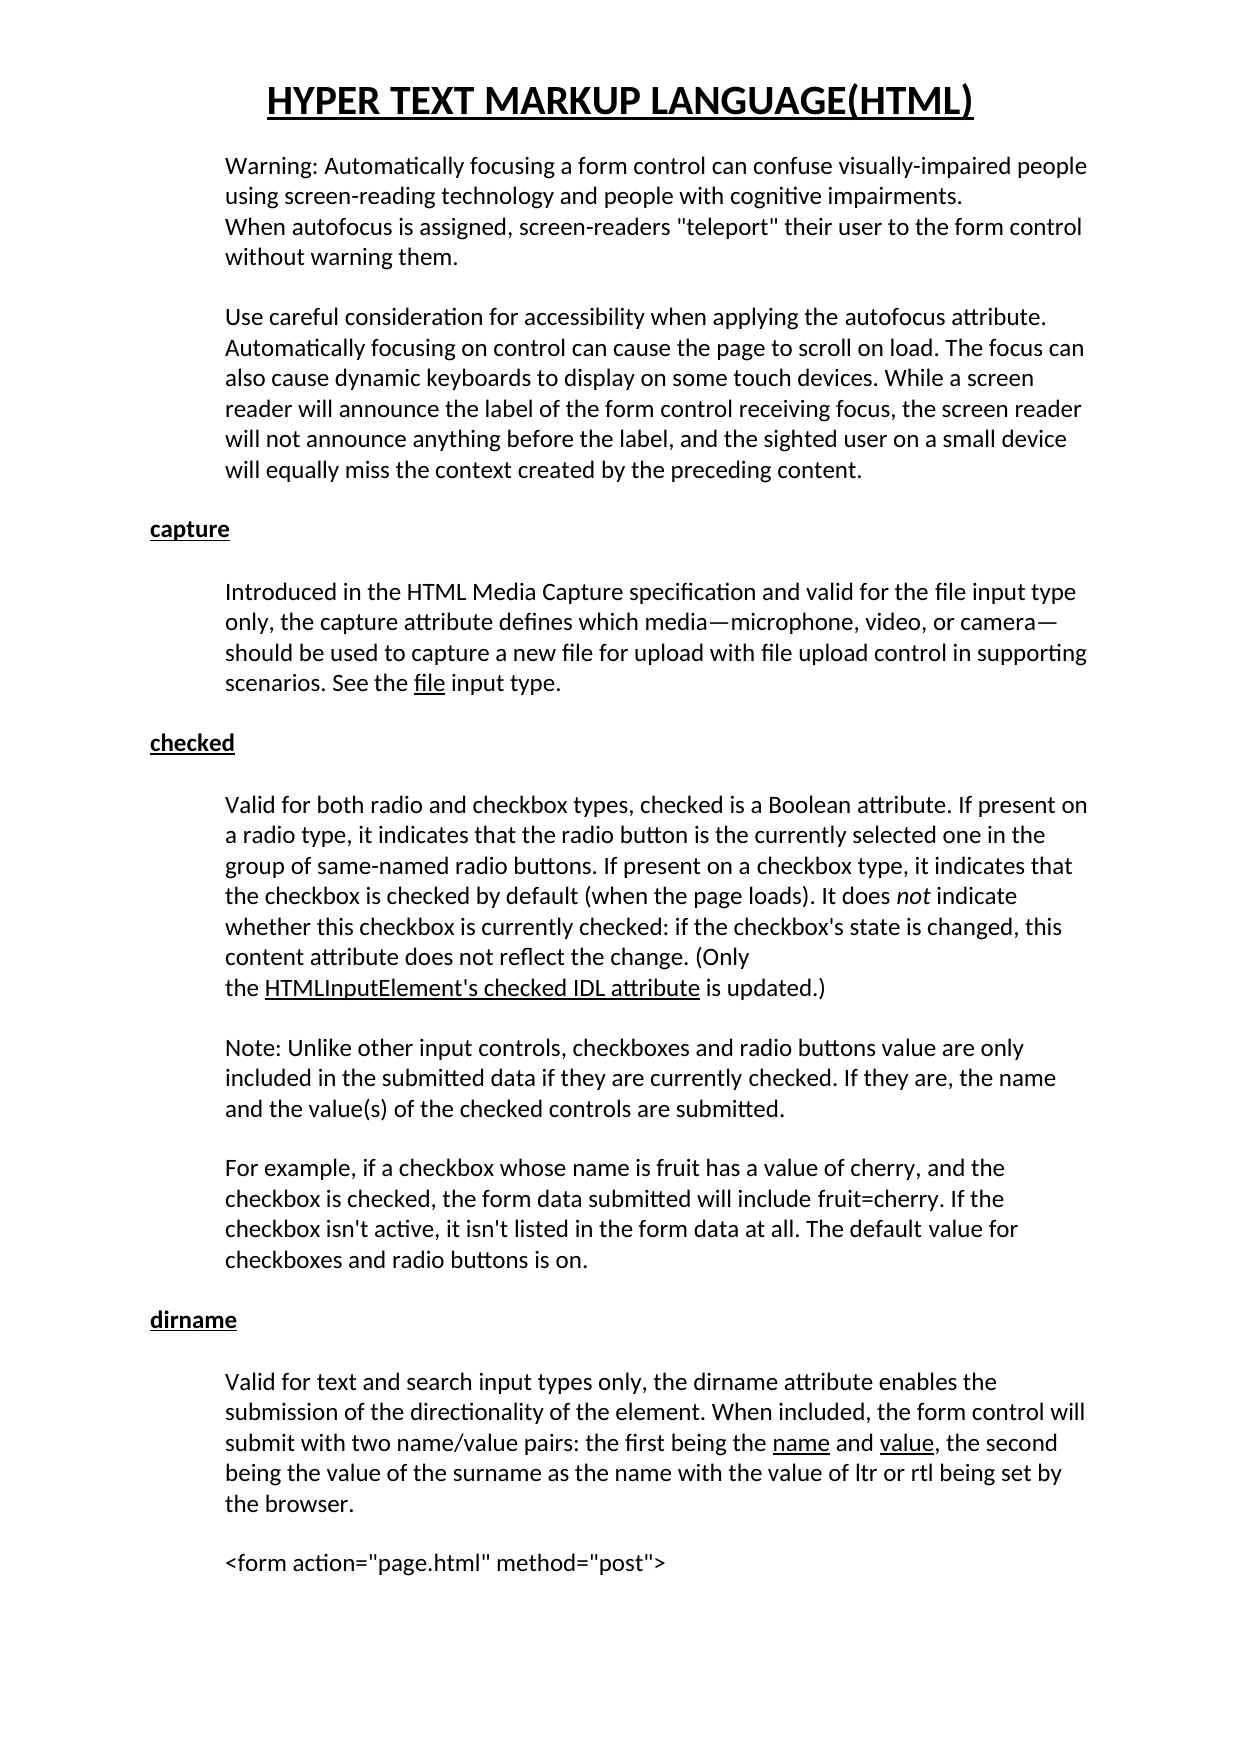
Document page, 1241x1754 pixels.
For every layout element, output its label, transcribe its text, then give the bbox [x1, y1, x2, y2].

text Valid for text and search input types only, the dirname attribute enables the submission of the directionality of the element. When included, the form control will submit with two name/value pairs: the first being the name and value, the second being the value of the surname as the name with the value of ltr or rtl being set by the browser. [225, 1366, 1090, 1518]
text Introduced in the HTML Media Capture specification and valid for the file input type only, the capture attribute defines which media—microphone, video, or camera—should be used to capture a new file for upload with file upload control in supporting scenarios. See the file input type. [225, 576, 1090, 698]
text Warning: Automatically focusing a form control can confuse visually-impaired people using screen-reading technology and people with cognitive impairments. When autofocus is assigned, screen-readers "teleport" their user to the form control without warning them. [225, 150, 1090, 272]
text Note: Unlike other input controls, checkboxes and radio buttons value are only included in the submitted data if they are currently checked. If they are, the name and the value(s) of the checked controls are submitted. [225, 1032, 1090, 1123]
text dirname [150, 1304, 1090, 1334]
text <form action="page.html" method="post"> [225, 1548, 1090, 1578]
text For example, if a checkbox whose name is fruit has a value of cherry, and the checkbox is checked, the form data submitted will include fruit=cherry. If the checkbox isn't active, it isn't listed in the form data at all. The default value for checkboxes and radio buttons is on. [225, 1152, 1090, 1274]
text checked [150, 727, 1090, 757]
text Use careful consideration for accessibility when applying the autofocus attribute. Automatically focusing on control can cause the page to scroll on load. The focus can also cause dynamic keyboards to display on some touch devices. While a screen reader will announce the label of the form control receiving focus, the screen reader will not announce anything before the label, and the sighted user on a small device will equally miss the context created by the preceding content. [225, 301, 1090, 484]
text Valid for both radio and checkbox types, checked is a Boolean attribute. If present on a radio type, it indicates that the radio button is the currently selected one in the group of same-named radio buttons. If present on a checkbox type, it indicates that the checkbox is checked by default (when the page loads). It does not indicate whether this checkbox is currently checked: if the checkbox's state is changed, this content attribute does not reflect the change. (Only the HTMLInputElement's checked IDL attribute is updated.) [225, 789, 1090, 1003]
text capture [150, 513, 1090, 544]
